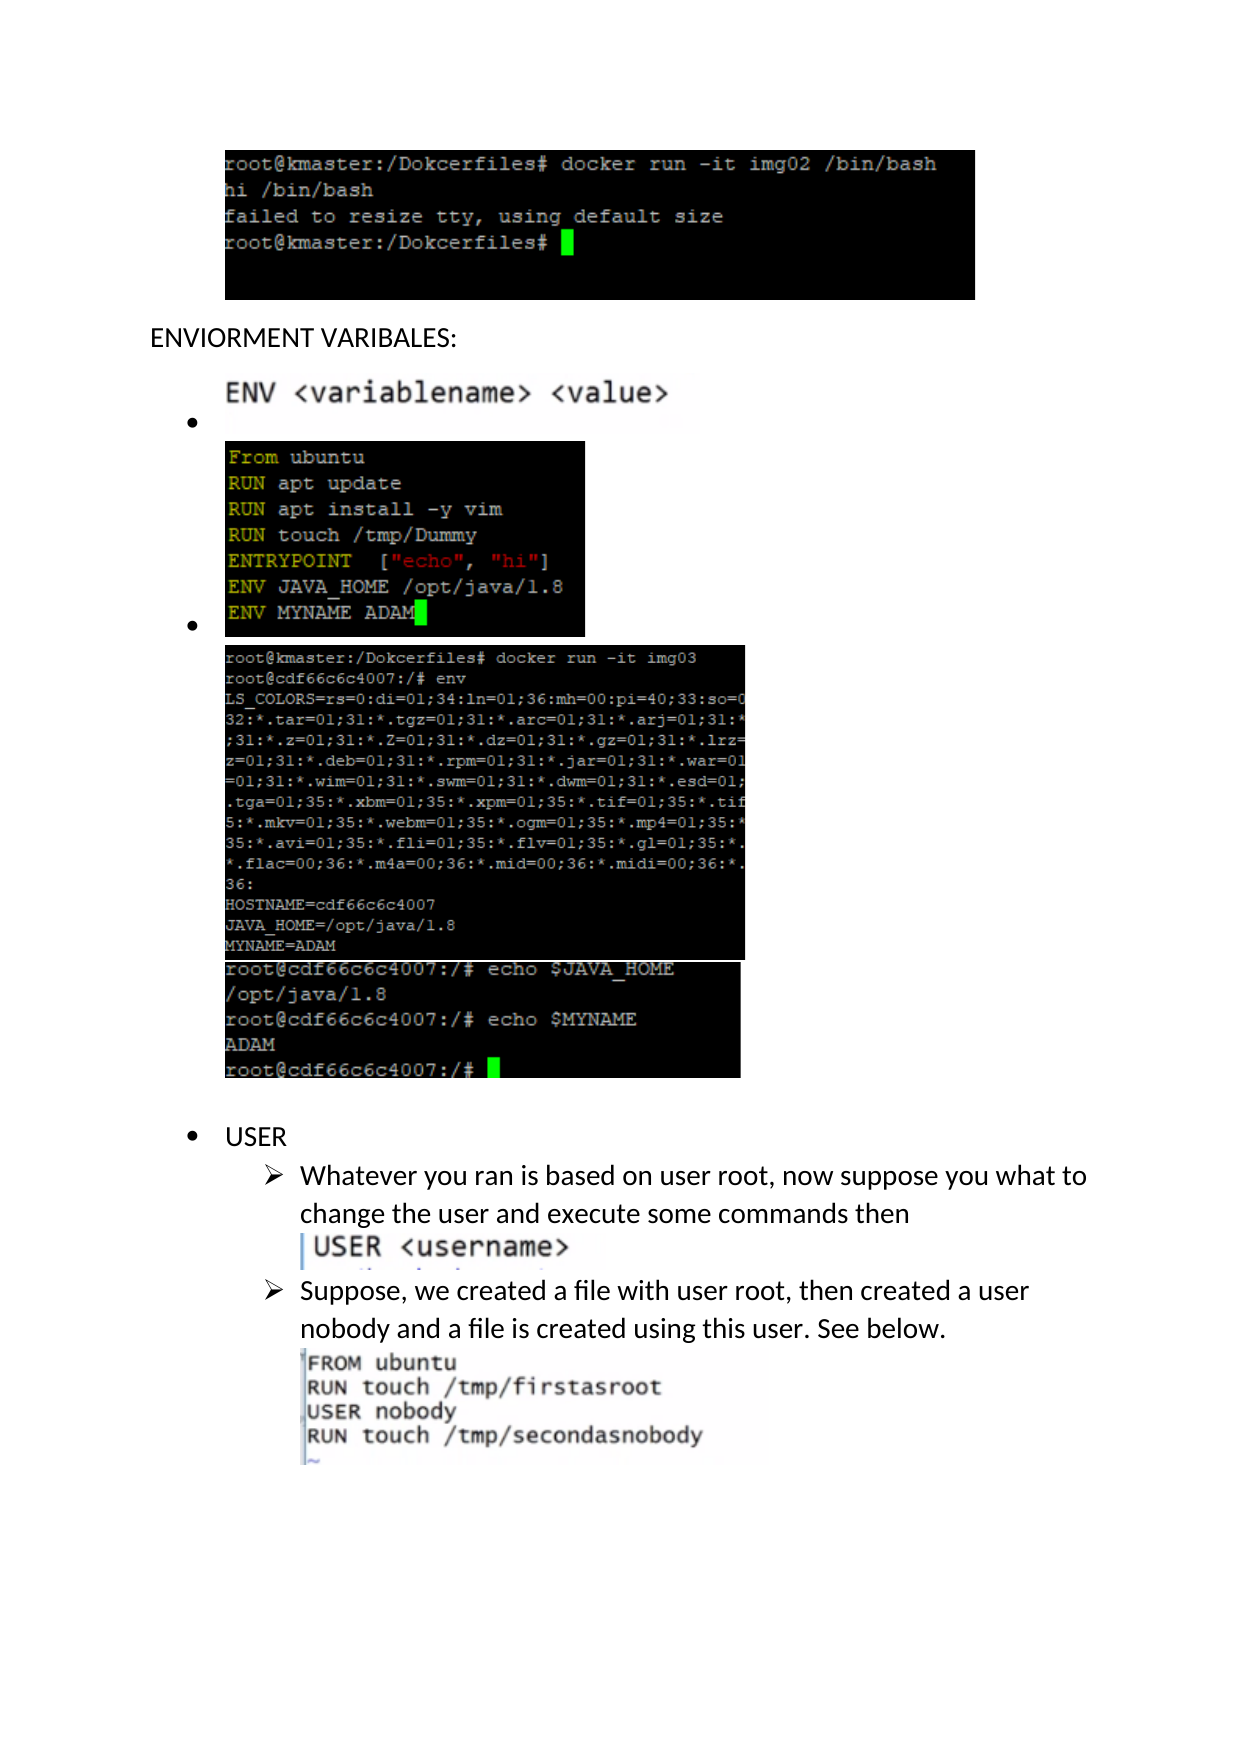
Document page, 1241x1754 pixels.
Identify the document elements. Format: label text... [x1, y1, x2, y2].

picture [225, 441, 586, 637]
text ENVIORMENT VARIBALES: [150, 319, 1090, 354]
picture [300, 1348, 769, 1465]
picture [225, 645, 746, 960]
list USER [187, 1118, 1090, 1154]
picture [225, 962, 741, 1078]
list Whatever you ran is based on user root, now suppose you what to change the user and execute some commands then [262, 1157, 1090, 1231]
picture [225, 373, 700, 434]
picture [300, 1233, 607, 1270]
list Suppose, we created a file with user root, then created a user nobody and a file is created using this user. See below. [262, 1272, 1090, 1346]
picture [225, 150, 976, 300]
